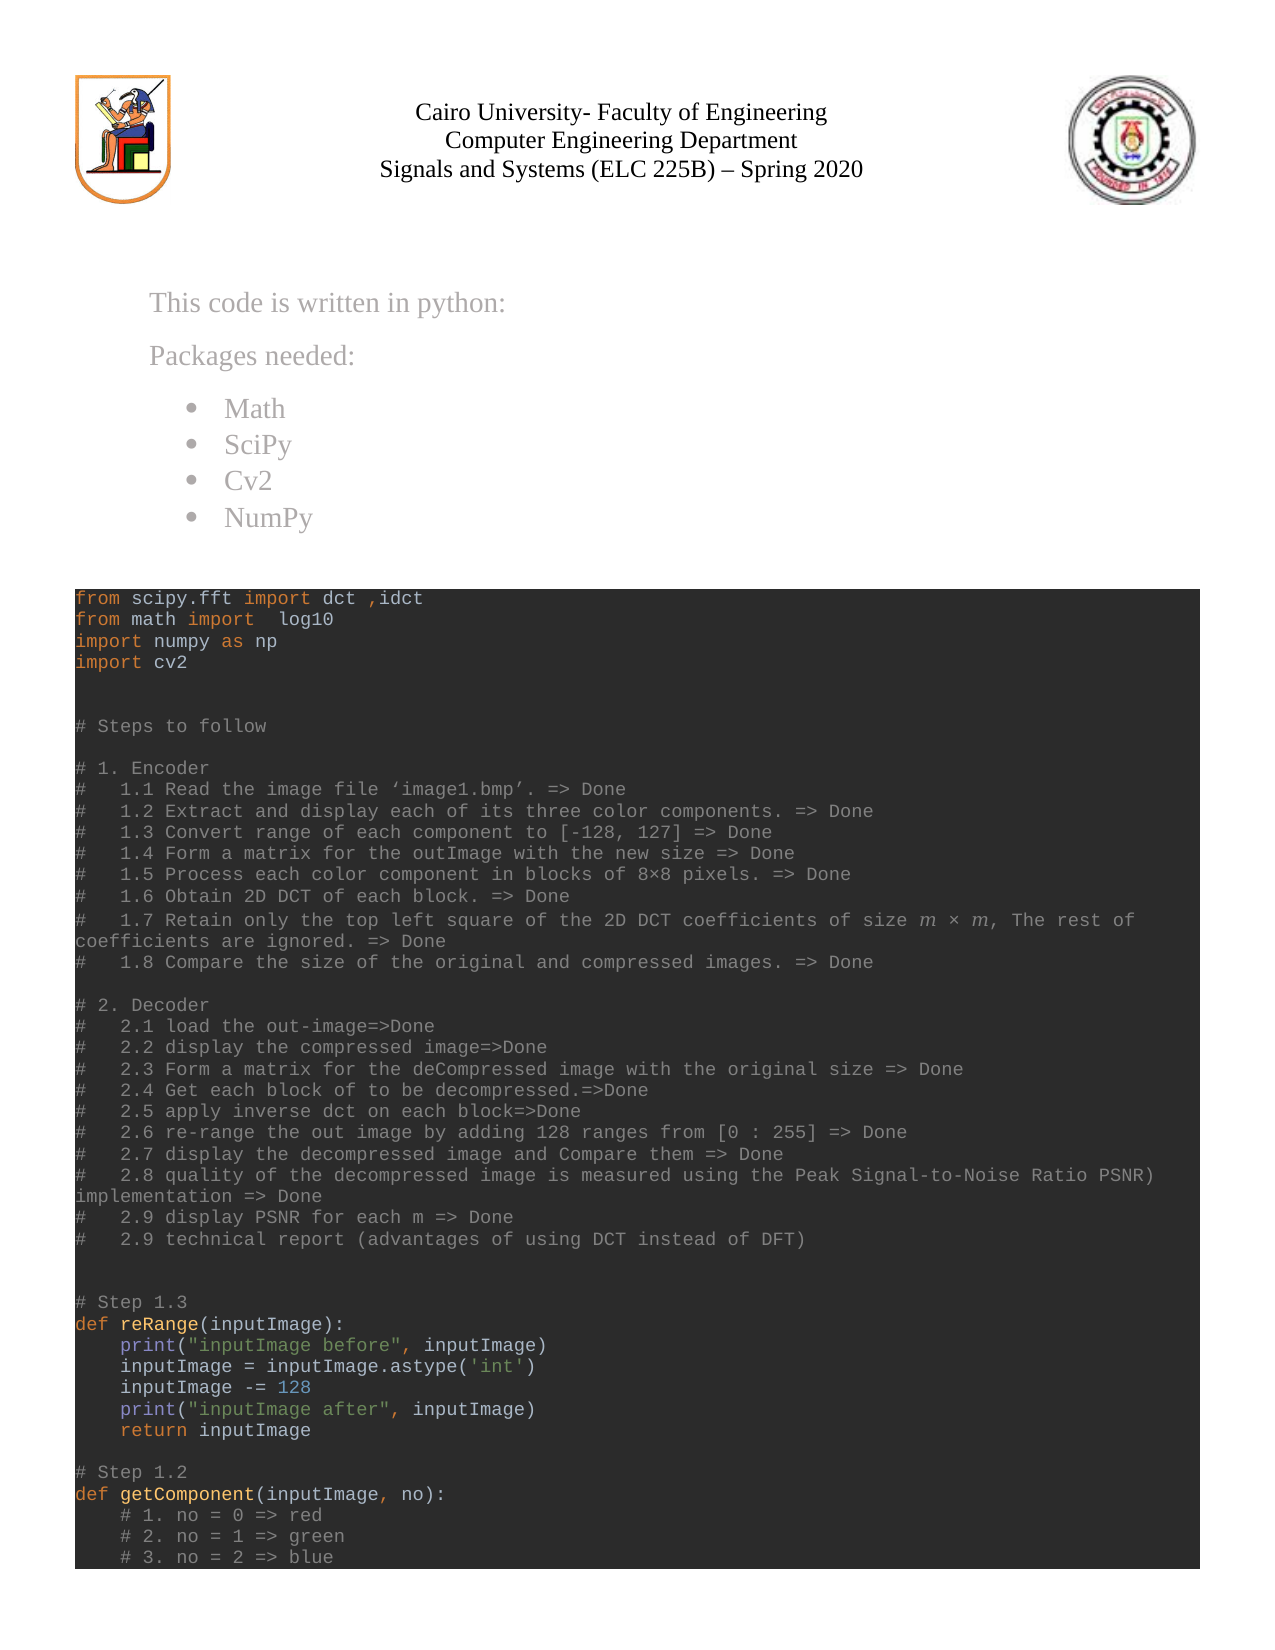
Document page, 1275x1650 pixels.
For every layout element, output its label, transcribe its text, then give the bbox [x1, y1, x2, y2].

list Cv2 [186, 463, 1200, 497]
list Math [186, 391, 1200, 425]
text Packages needed: [149, 338, 1200, 372]
picture [75, 75, 171, 205]
list NumPy [186, 500, 1200, 533]
text This code is written in python: [149, 285, 1200, 319]
picture [1064, 75, 1200, 205]
list SciPy [186, 427, 1200, 461]
